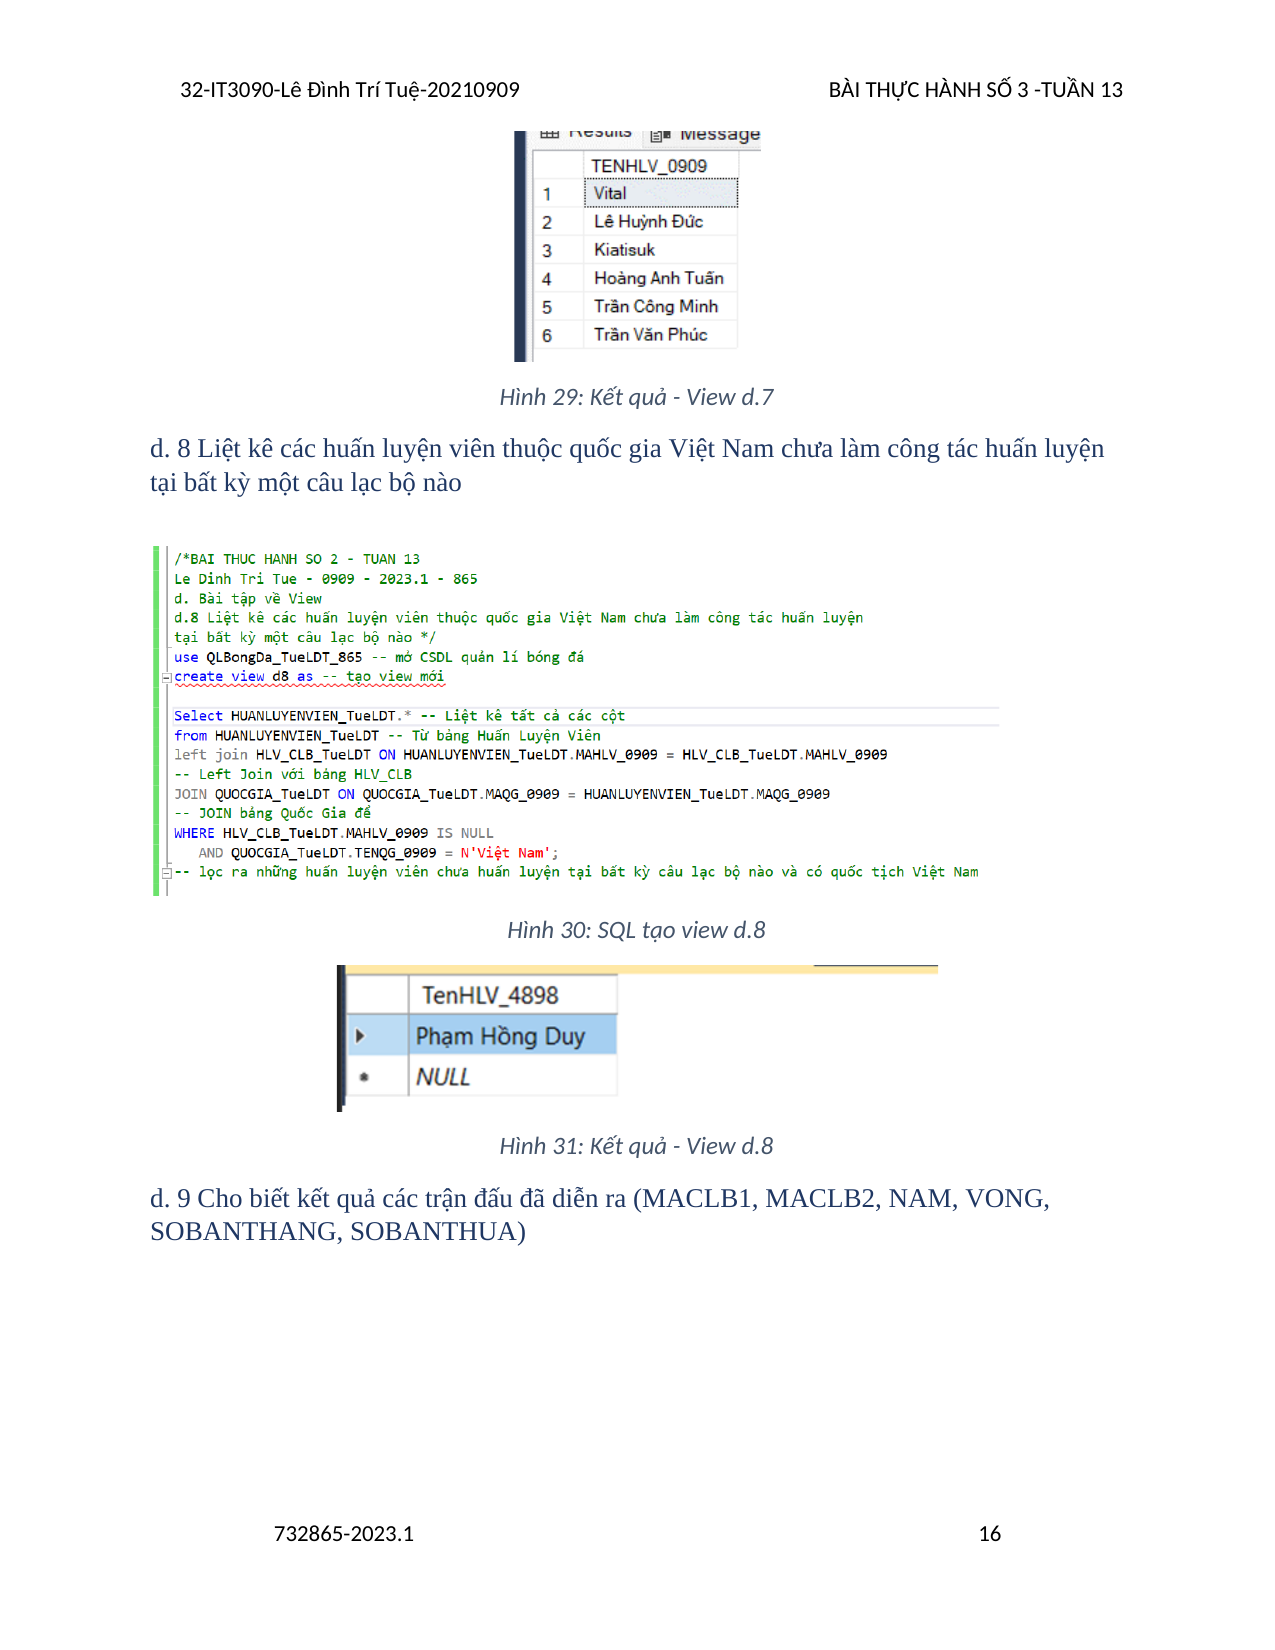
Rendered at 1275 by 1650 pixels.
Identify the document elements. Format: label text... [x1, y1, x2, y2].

subtitle d. 9 Cho biết kết quả các trận đấu đã diễn ra (MACLB1, MACLB2, NAM, VONG, SOBANTHANG, SOBANTHUA) [150, 1182, 1125, 1246]
picture [514, 131, 761, 362]
subtitle d. 8 Liệt kê các huấn luyện viên thuộc quốc gia Việt Nam chưa làm công tác huấn luyện tại bất kỳ một câu lạc bộ nào [150, 432, 1125, 497]
picture [150, 546, 1000, 896]
picture [336, 965, 939, 1112]
